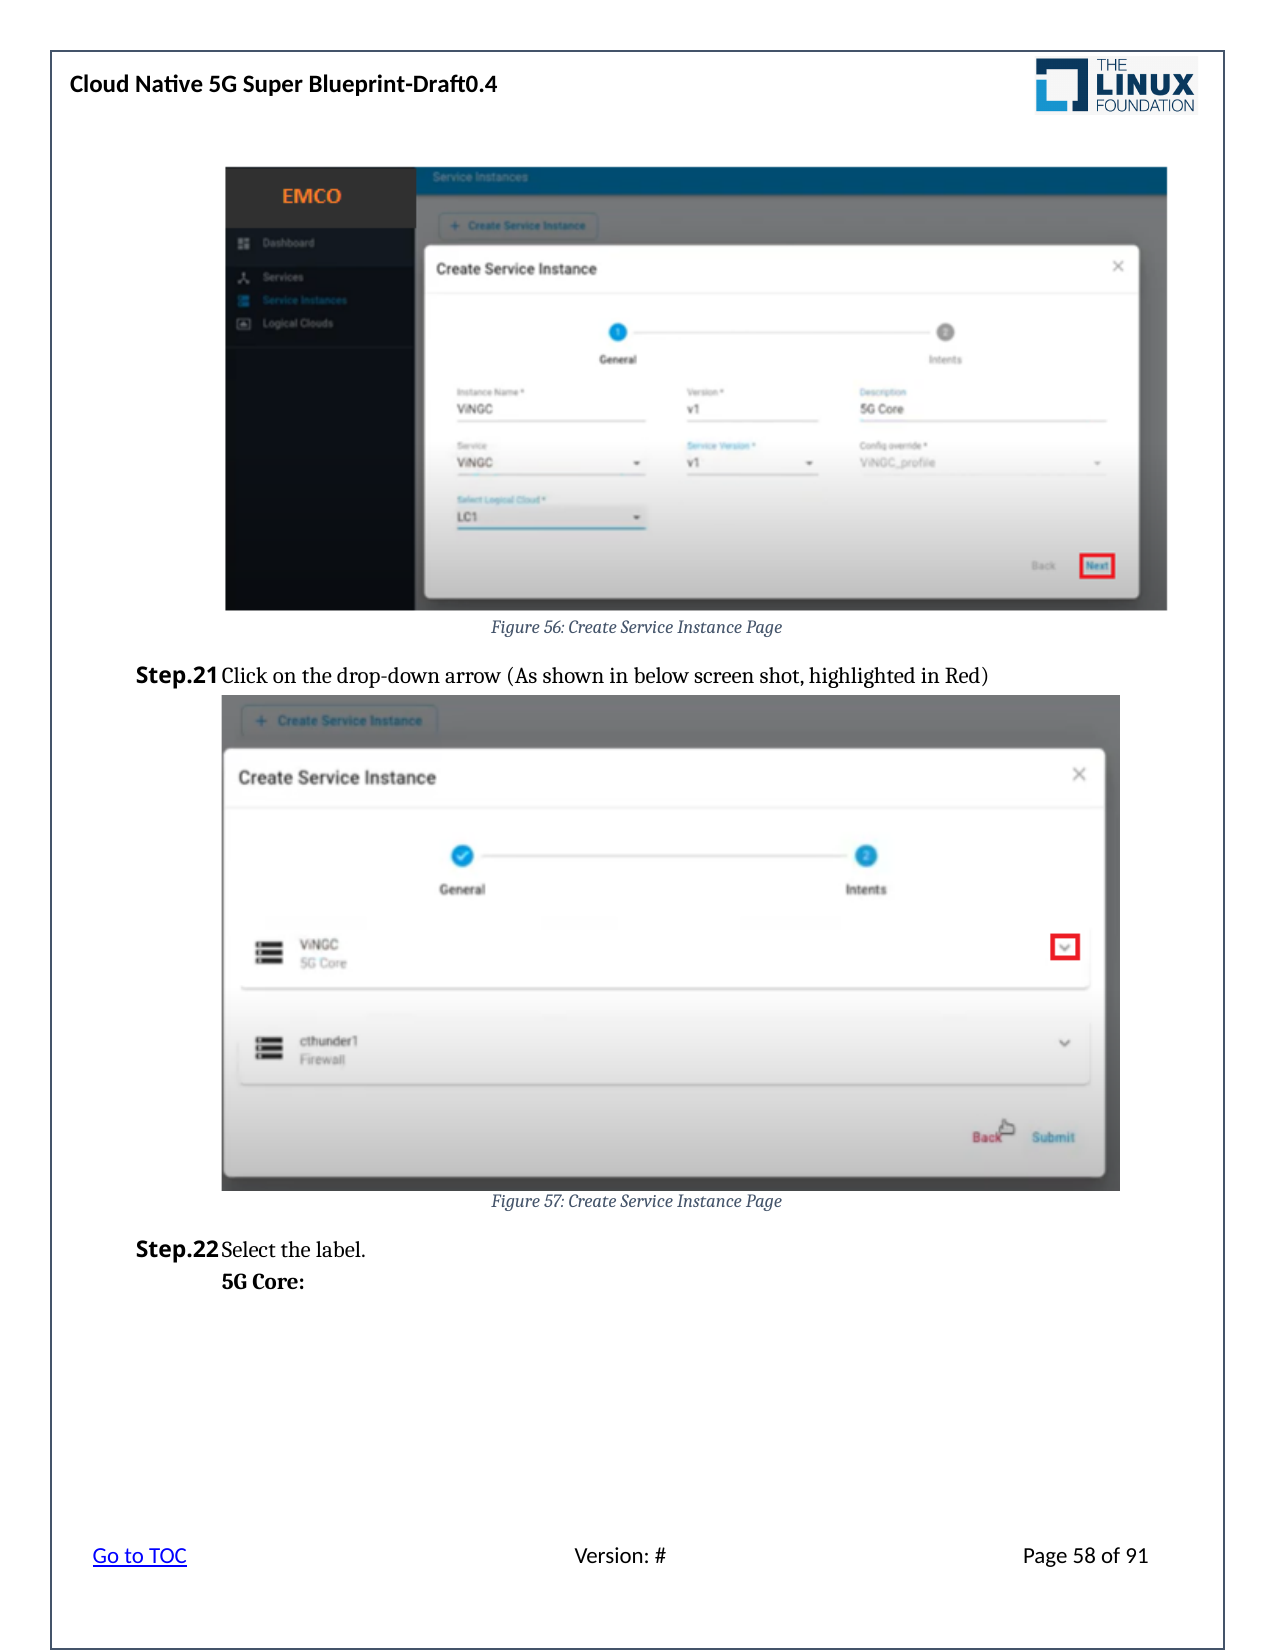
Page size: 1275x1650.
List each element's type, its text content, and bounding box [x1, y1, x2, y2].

text Figure 57: Create Service Instance Page [148, 1190, 1127, 1212]
picture [1034, 56, 1199, 115]
picture [221, 695, 1120, 1191]
text Click on the drop-down arrow (As shown in below screen shot, highlighted in Red) [177, 659, 1127, 690]
picture [221, 162, 1172, 617]
text Select the label. [177, 1233, 1127, 1264]
text Figure 56: Create Service Instance Page [148, 617, 1127, 638]
list 5G Core: [222, 1269, 1127, 1295]
